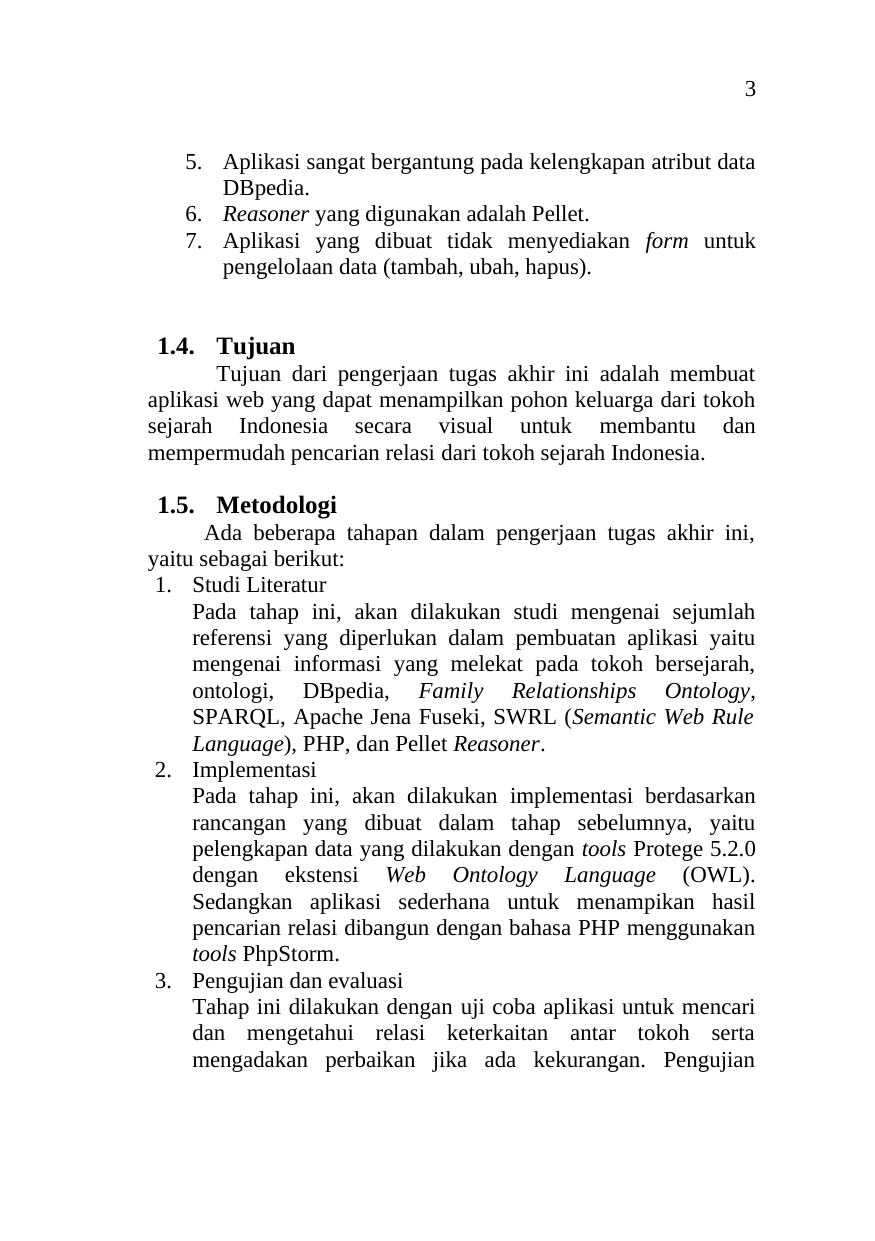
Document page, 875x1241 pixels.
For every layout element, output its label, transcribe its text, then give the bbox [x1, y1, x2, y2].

subtitle Tujuan [157, 331, 756, 359]
text Tujuan dari pengerjaan tugas akhir ini adalah membuat aplikasi web yang dapat menampilkan pohon keluarga dari tokoh sejarah Indonesia secara visual untuk membantu dan mempermudah pencarian relasi dari tokoh sejarah Indonesia. [148, 359, 756, 465]
list Aplikasi sangat bergantung pada kelengkapan atribut data DBpedia. [185, 148, 756, 200]
list Reasoner yang digunakan adalah Pellet. [185, 200, 756, 227]
subtitle Metodologi [157, 490, 756, 519]
list Pengujian dan evaluasi [154, 967, 756, 993]
list Aplikasi yang dibuat tidak menyediakan form untuk pengelolaan data (tambah, ubah, hapus). [185, 227, 756, 279]
list Pada tahap ini, akan dilakukan studi mengenai sejumlah referensi yang diperlukan dalam pembuatan aplikasi yaitu mengenai informasi yang melekat pada tokoh bersejarah, ontologi, DBpedia, Family Relationships Ontology, SPARQL, Apache Jena Fuseki, SWRL (Semantic Web Rule Language), PHP, dan Pellet Reasoner. [192, 598, 756, 756]
text Ada beberapa tahapan dalam pengerjaan tugas akhir ini, yaitu sebagai berikut: [148, 519, 756, 571]
list Implementasi [154, 756, 756, 782]
list Studi Literatur [154, 571, 756, 598]
list Pada tahap ini, akan dilakukan implementasi berdasarkan rancangan yang dibuat dalam tahap sebelumnya, yaitu pelengkapan data yang dilakukan dengan tools Protege 5.2.0 dengan ekstensi Web Ontology Language (OWL). Sedangkan aplikasi sederhana untuk menampikan hasil pencarian relasi dibangun dengan bahasa PHP menggunakan tools PhpStorm. [192, 782, 756, 967]
